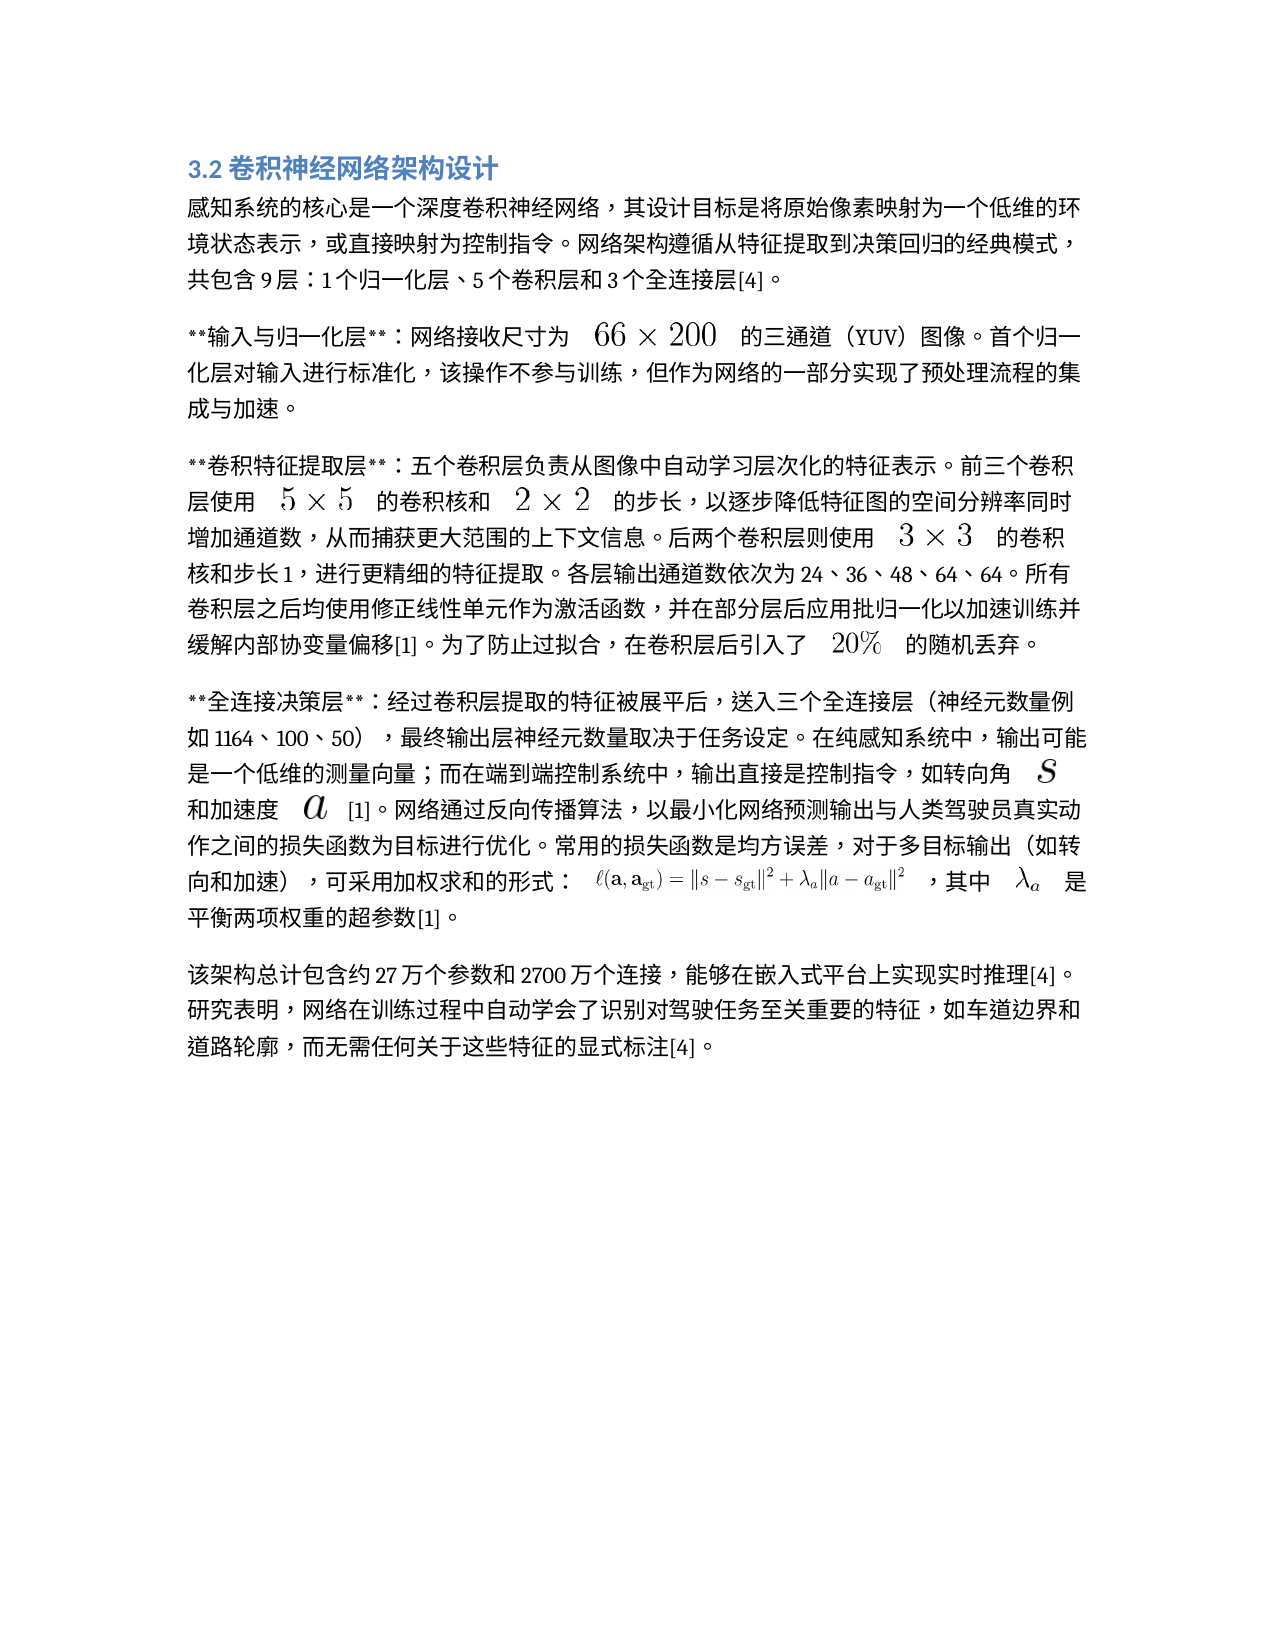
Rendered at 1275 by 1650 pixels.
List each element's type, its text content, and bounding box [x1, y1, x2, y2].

picture [595, 322, 716, 346]
picture [281, 487, 352, 510]
text 该架构总计包含约27万个参数和2700万个连接，能够在嵌入式平台上实现实时推理[4]。研究表明，网络在训练过程中自动学会了识别对驾驶任务至关重要的特征，如车道边界和道路轮廓，而无需任何关于这些特征的显式标注[4]。 [187, 958, 1087, 1062]
text **全连接决策层**：经过卷积层提取的特征被展平后，送入三个全连接层（神经元数量例如1164、100、50），最终输出层神经元数量取决于任务设定。在纯感知系统中，输出可能是一个低维的测量向量；而在端到端控制系统中，输出直接是控制指令，如转向角 和加速度 [1]。网络通过反向传播算法，以最小化网络预测输出与人类驾驶员真实动作之间的损失函数为目标进行优化。常用的损失函数是均方误差，对于多目标输出（如转向和加速），可采用加权求和的形式：，其中 是平衡两项权重的超参数[1]。 [187, 686, 1087, 933]
picture [516, 487, 589, 510]
picture [899, 523, 972, 546]
picture [596, 867, 904, 891]
picture [1037, 759, 1057, 783]
picture [832, 631, 881, 654]
subtitle 3.2 卷积神经网络架构设计 [187, 150, 1087, 187]
text **输入与归一化层**：网络接收尺寸为 的三通道（YUV）图像。首个归一化层对输入进行标准化，该操作不参与训练，但作为网络的一部分实现了预处理流程的集成与加速。 [187, 321, 1087, 424]
picture [303, 795, 328, 819]
picture [1016, 867, 1040, 891]
text **卷积特征提取层**：五个卷积层负责从图像中自动学习层次化的特征表示。前三个卷积层使用 的卷积核和 的步长，以逐步降低特征图的空间分辨率同时增加通道数，从而捕获更大范围的上下文信息。后两个卷积层则使用 的卷积核和步长1，进行更精细的特征提取。各层输出通道数依次为24、36、48、64、64。所有卷积层之后均使用修正线性单元作为激活函数，并在部分层后应用批归一化以加速训练并缓解内部协变量偏移[1]。为了防止过拟合，在卷积层后引入了 的随机丢弃。 [187, 450, 1087, 661]
text 感知系统的核心是一个深度卷积神经网络，其设计目标是将原始像素映射为一个低维的环境状态表示，或直接映射为控制指令。网络架构遵循从特征提取到决策回归的经典模式，共包含9层：1个归一化层、5个卷积层和3个全连接层[4]。 [187, 192, 1087, 296]
